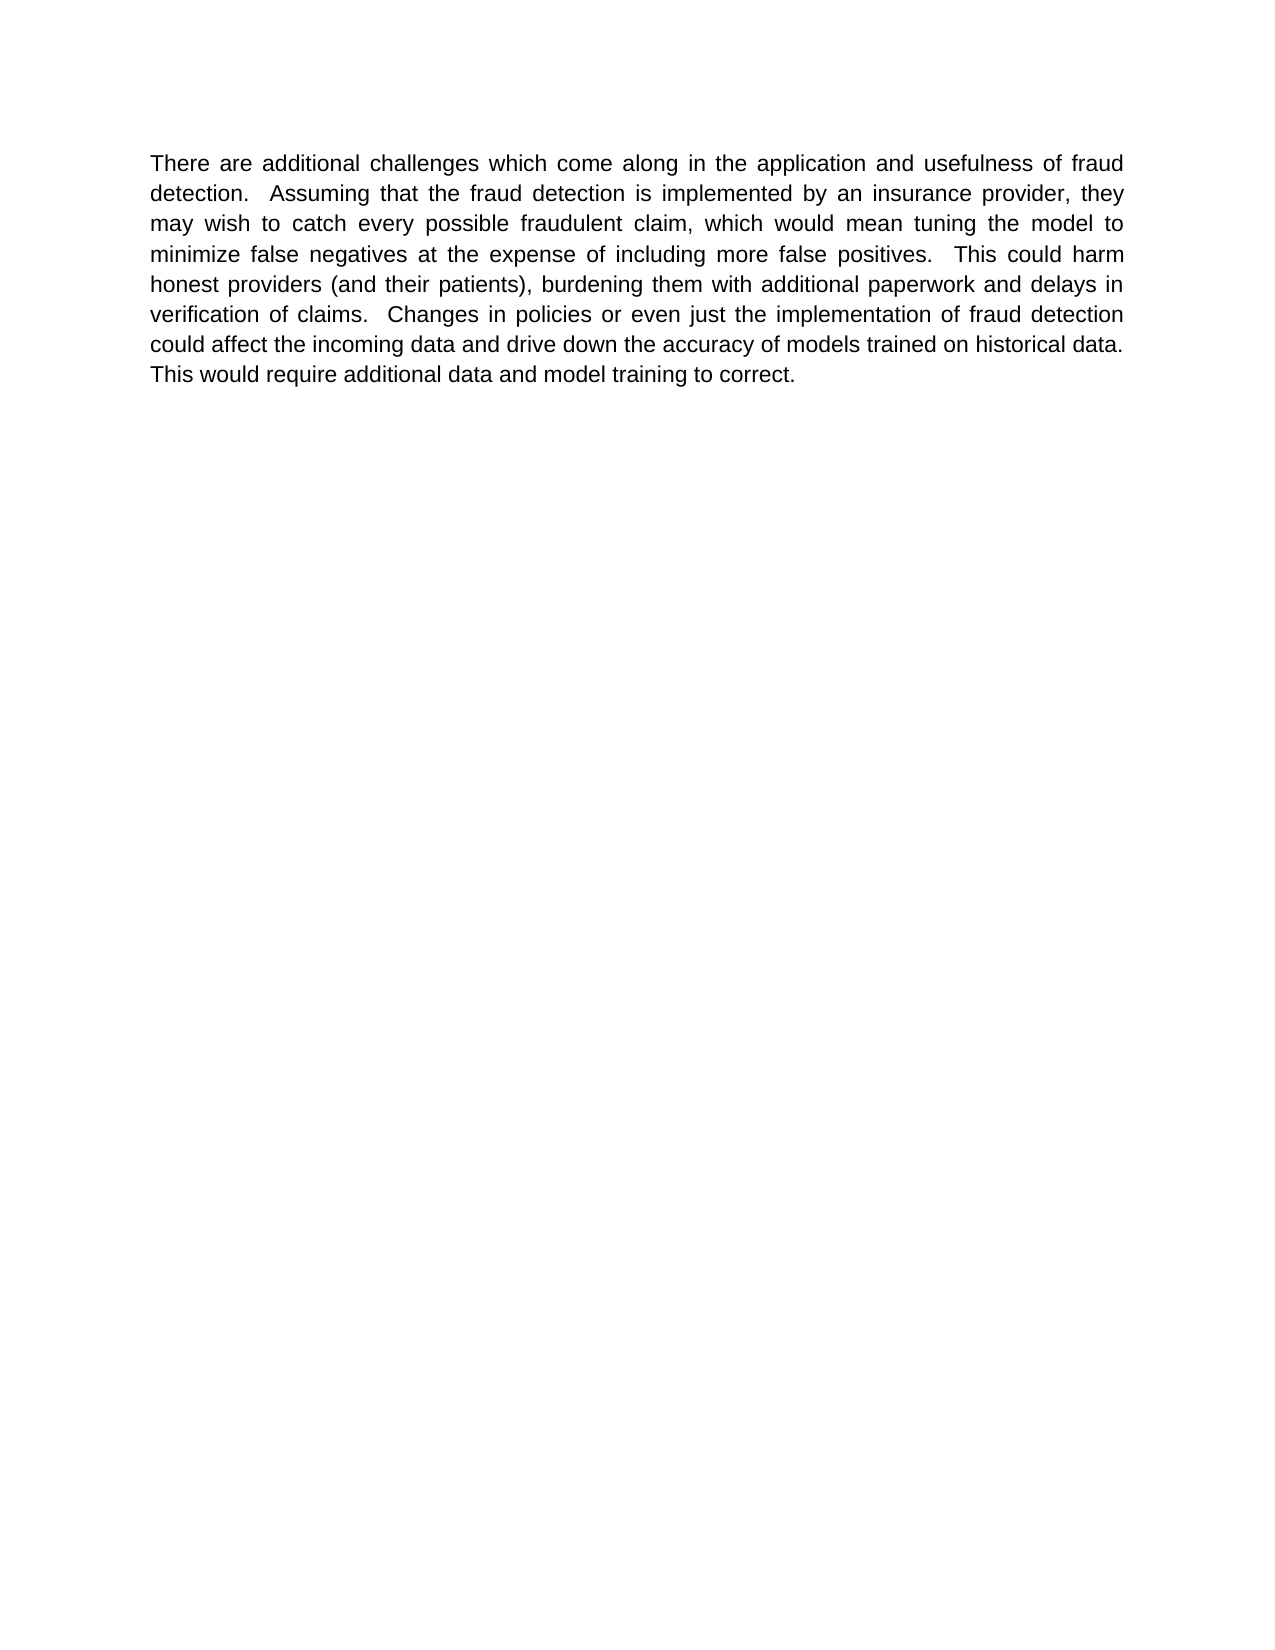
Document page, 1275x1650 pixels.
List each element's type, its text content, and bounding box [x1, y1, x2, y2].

text There are additional challenges which come along in the application and usefulness of fraud detection. Assuming that the fraud detection is implemented by an insurance provider, they may wish to catch every possible fraudulent claim, which would mean tuning the model to minimize false negatives at the expense of including more false positives. This could harm honest providers (and their patients), burdening them with additional paperwork and delays in verification of claims. Changes in policies or even just the implementation of fraud detection could affect the incoming data and drive down the accuracy of models trained on historical data. This would require additional data and model training to correct. [150, 150, 1125, 388]
